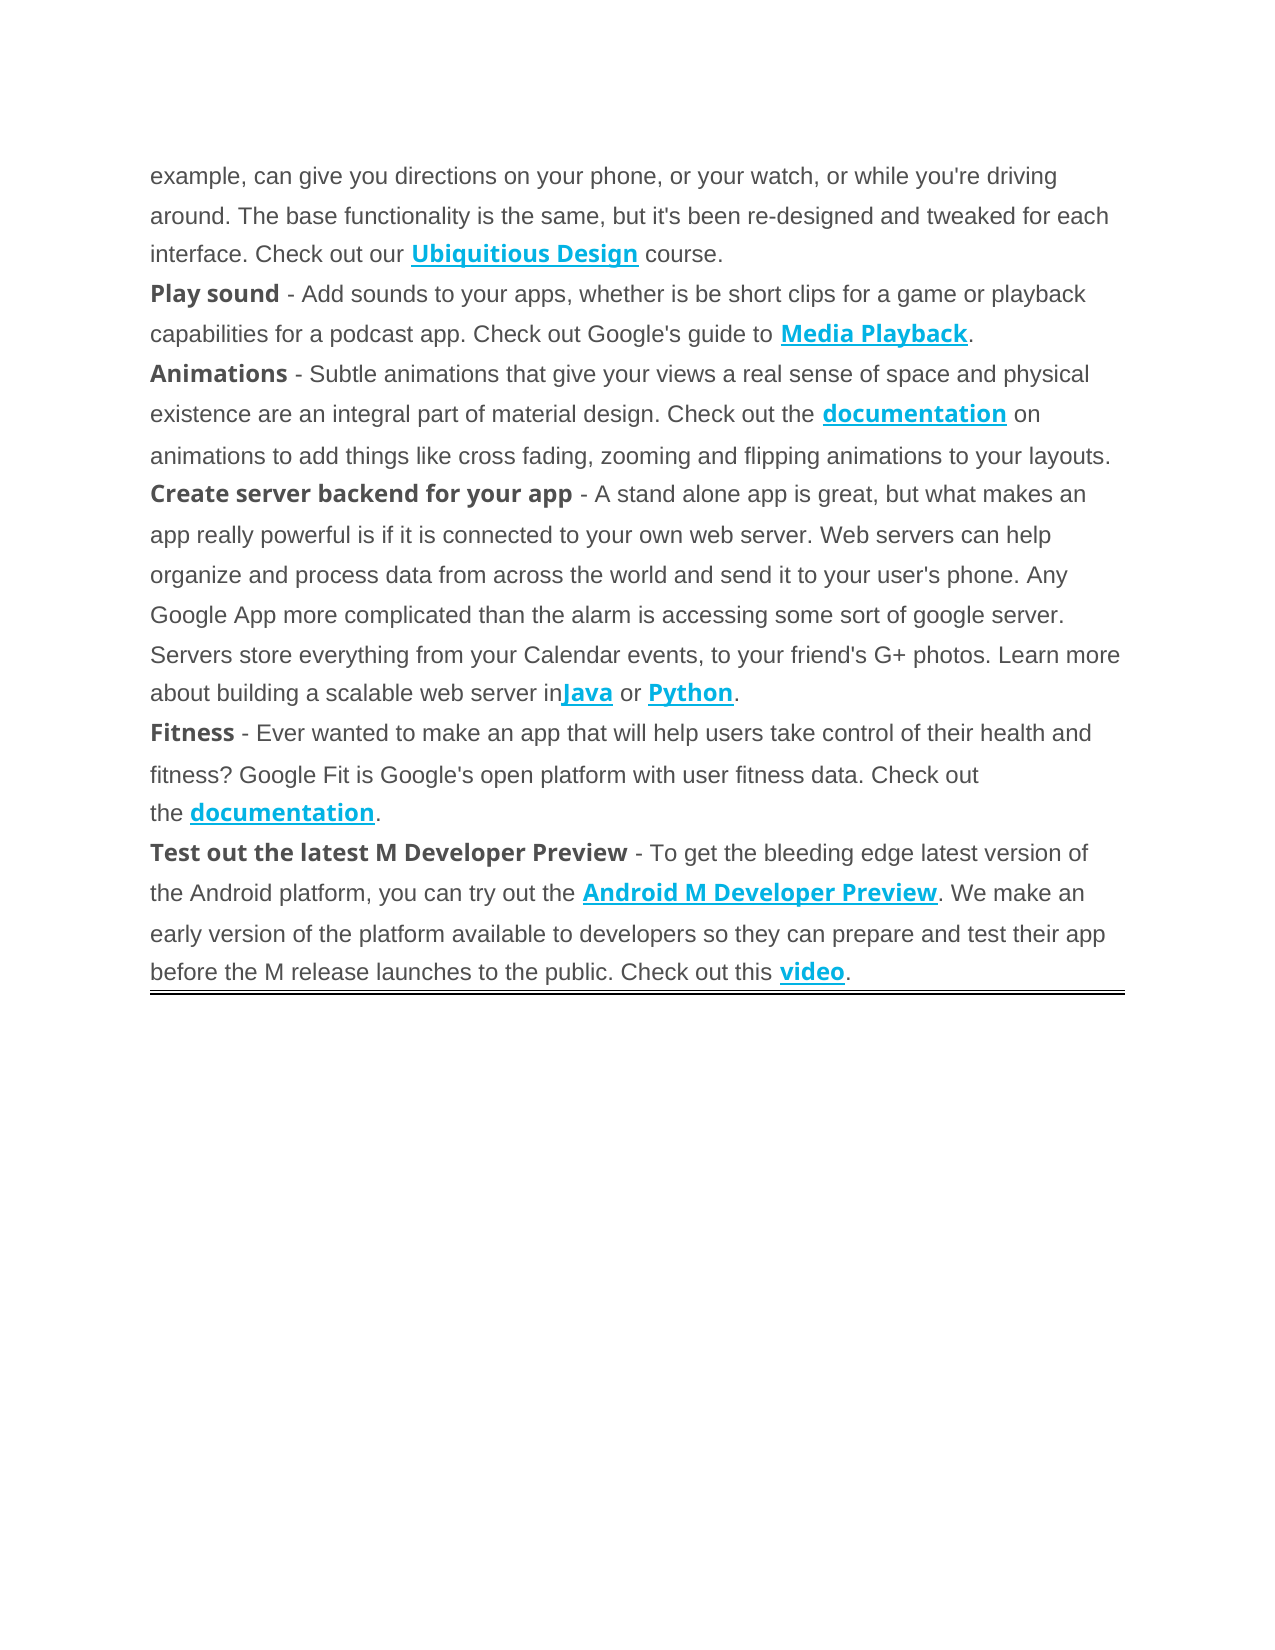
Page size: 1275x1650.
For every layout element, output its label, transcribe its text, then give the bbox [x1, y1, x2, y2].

text Test out the latest M Developer Preview - To get the bleeding edge latest version of the Android platform, you can try out the Android M Developer Preview. We make an early version of the platform available to developers so they can prepare and test their app before the M release launches to the public. Check out this video. [150, 828, 1125, 990]
text Animations - Subtle animations that give your views a real sense of space and physical existence are an integral part of material design. Check out the documentation on animations to add things like cross fading, zooming and flipping animations to your layouts. [150, 349, 1125, 469]
text Fitness - Ever wanted to make an app that will help users take control of their health and fitness? Google Fit is Google's open platform with user fitness data. Check out the documentation. [150, 708, 1125, 828]
text Play sound - Add sounds to your apps, whether is be short clips for a game or playback capabilities for a podcast app. Check out Google's guide to Media Playback. [150, 270, 1125, 349]
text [150, 150, 1125, 270]
text Create server backend for your app - A stand alone app is great, but what makes an app really powerful is if it is connected to your own web server. Web servers can help organize and process data from across the world and send it to your user's phone. Any Google App more complicated than the alarm is accessing some sort of google server. Servers store everything from your Calendar events, to your friend's G+ photos. Learn more about building a scalable web server inJava or Python. [150, 469, 1125, 708]
